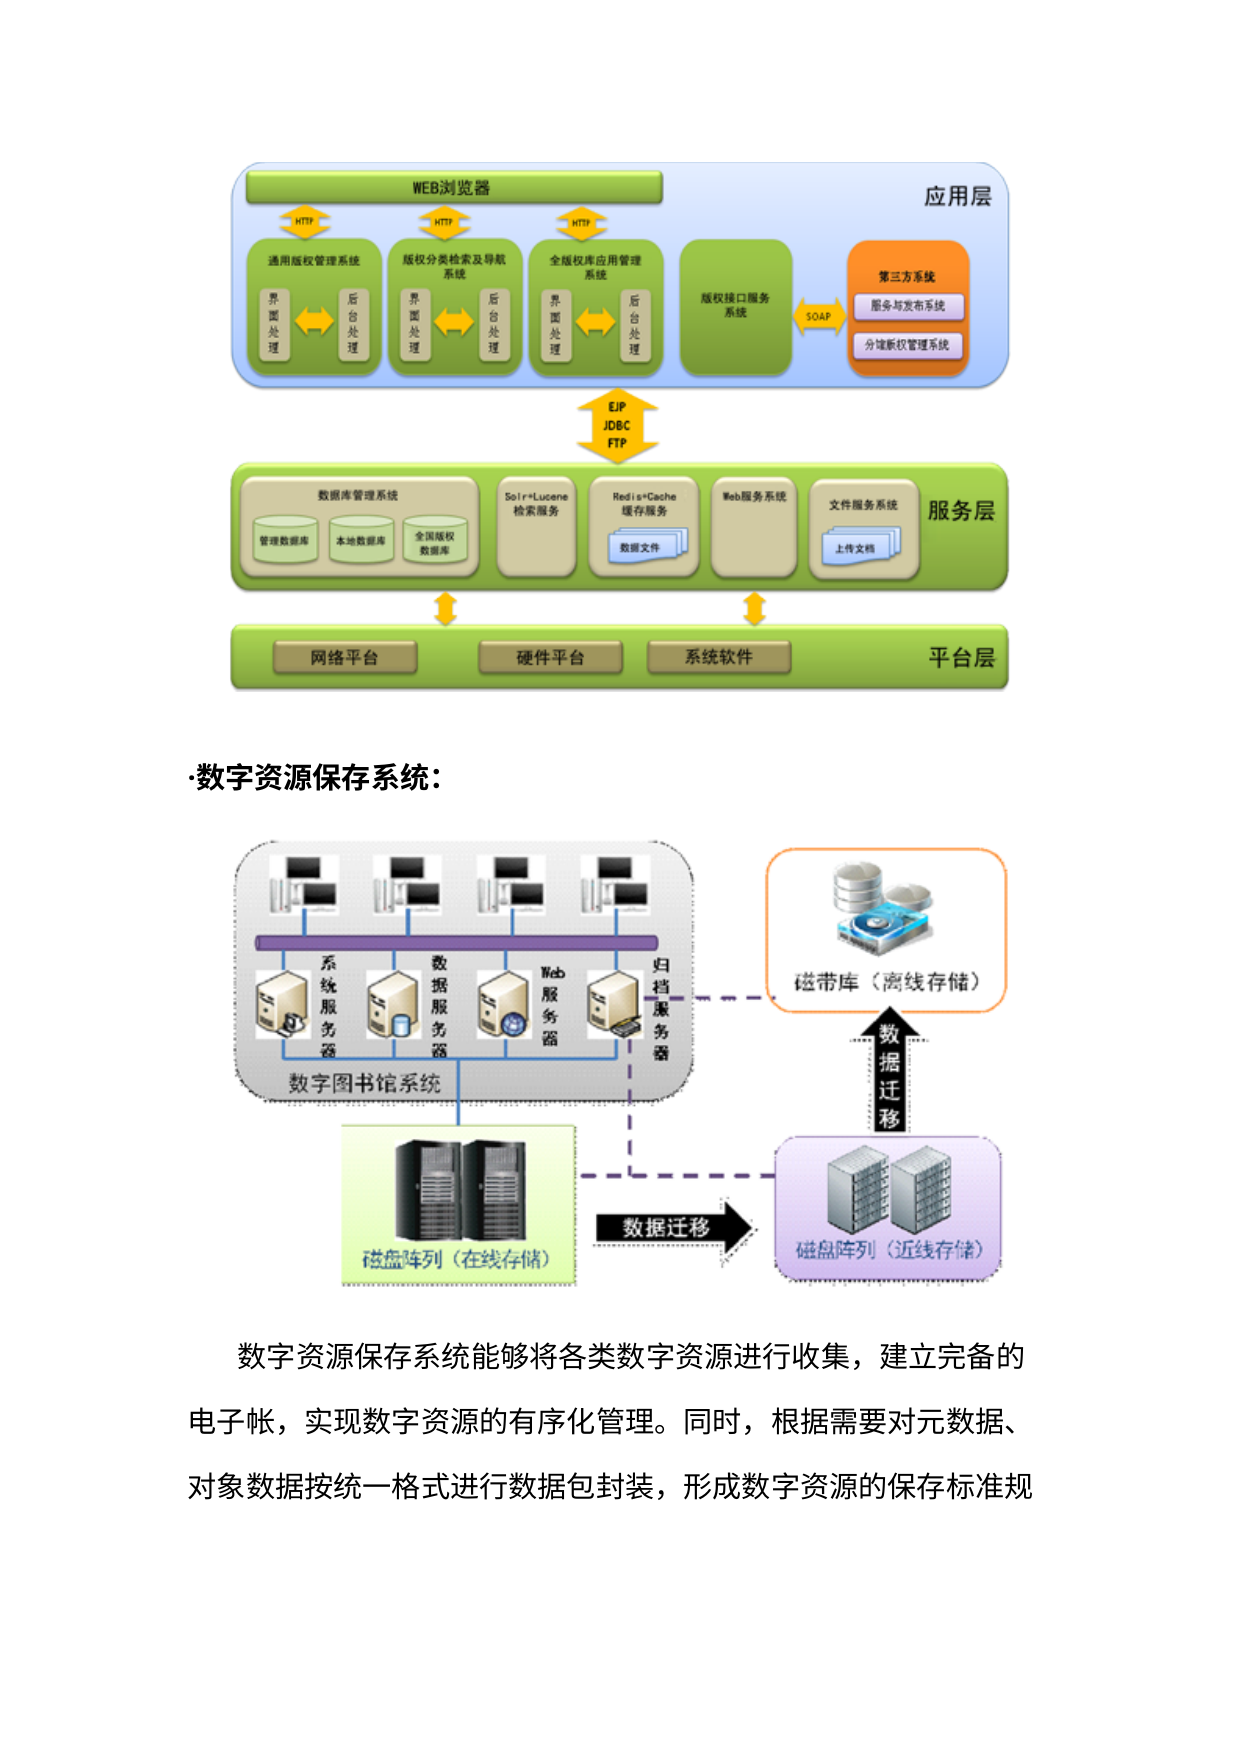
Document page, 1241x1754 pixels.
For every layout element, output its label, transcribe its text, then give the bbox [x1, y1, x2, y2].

text ·数字资源保存系统： [187, 744, 1053, 809]
picture [229, 837, 1011, 1290]
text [187, 1322, 1053, 1517]
picture [229, 162, 1011, 692]
